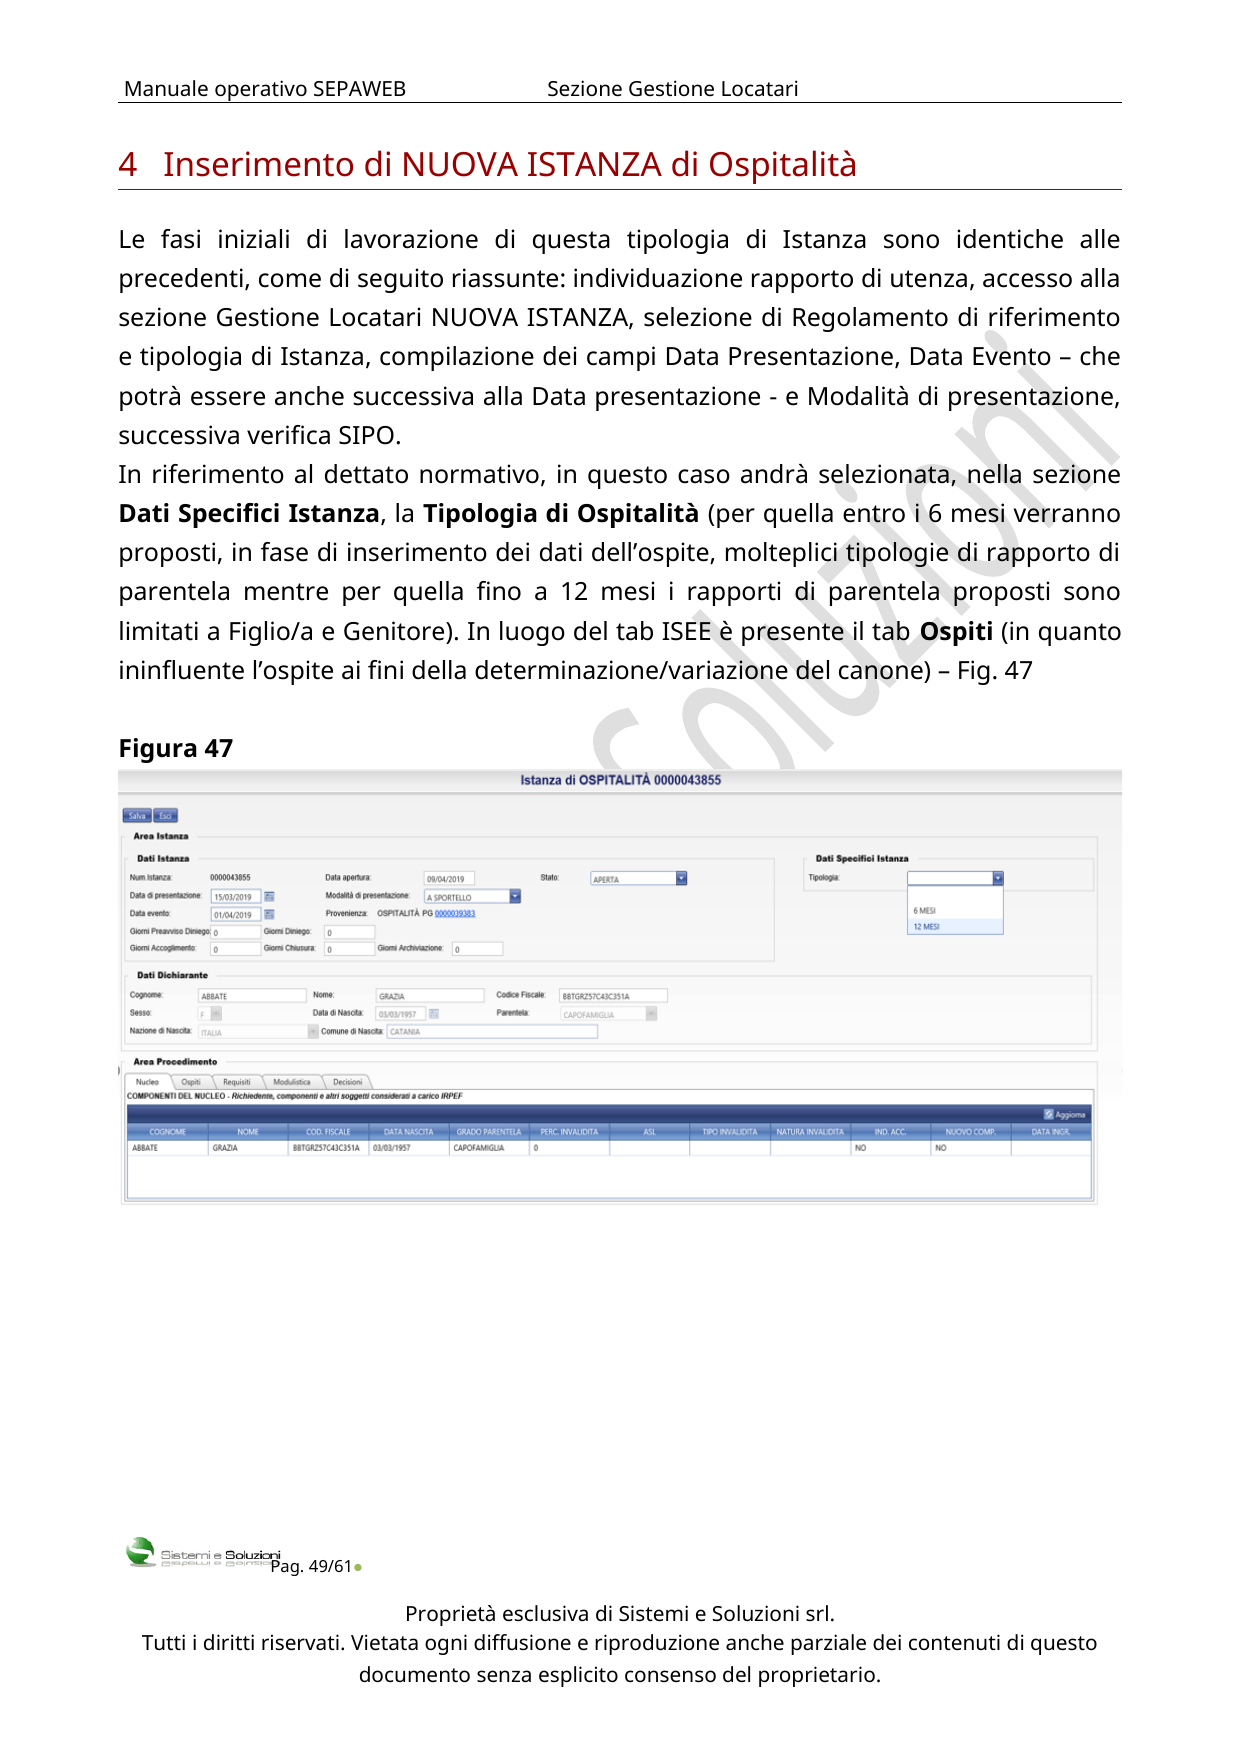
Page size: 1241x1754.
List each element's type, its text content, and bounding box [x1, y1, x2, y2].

text In riferimento al dettato normativo, in questo caso andrà selezionata, nella sezione Dati Specifici Istanza, la Tipologia di Ospitalità (per quella entro i 6 mesi verranno proposti, in fase di inserimento dei dati dell’ospite, molteplici tipologie di rapporto di parentela mentre per quella fino a 12 mesi i rapporti di parentela proposti sono limitati a Figlio/a e Genitore). In luogo del tab ISEE è presente il tab Ospiti (in quanto ininfluente l’ospite ai fini della determinazione/variazione del canone) – Fig. 47 [118, 456, 1122, 686]
picture [118, 769, 1123, 1379]
text Le fasi iniziali di lavorazione di questa tipologia di Istanza sono identiche alle precedenti, come di seguito riassunte: individuazione rapporto di utenza, accesso alla sezione Gestione Locatari NUOVA ISTANZA, selezione di Regolamento di riferimento e tipologia di Istanza, compilazione dei campi Data Presentazione, Data Evento – che potrà essere anche successiva alla Data presentazione - e Modalità di presentazione, successiva verifica SIPO. [118, 221, 1122, 451]
text Figura 47 [118, 731, 1122, 765]
picture [126, 1537, 284, 1572]
subtitle Inserimento di NUOVA ISTANZA di Ospitalità [118, 141, 1122, 189]
